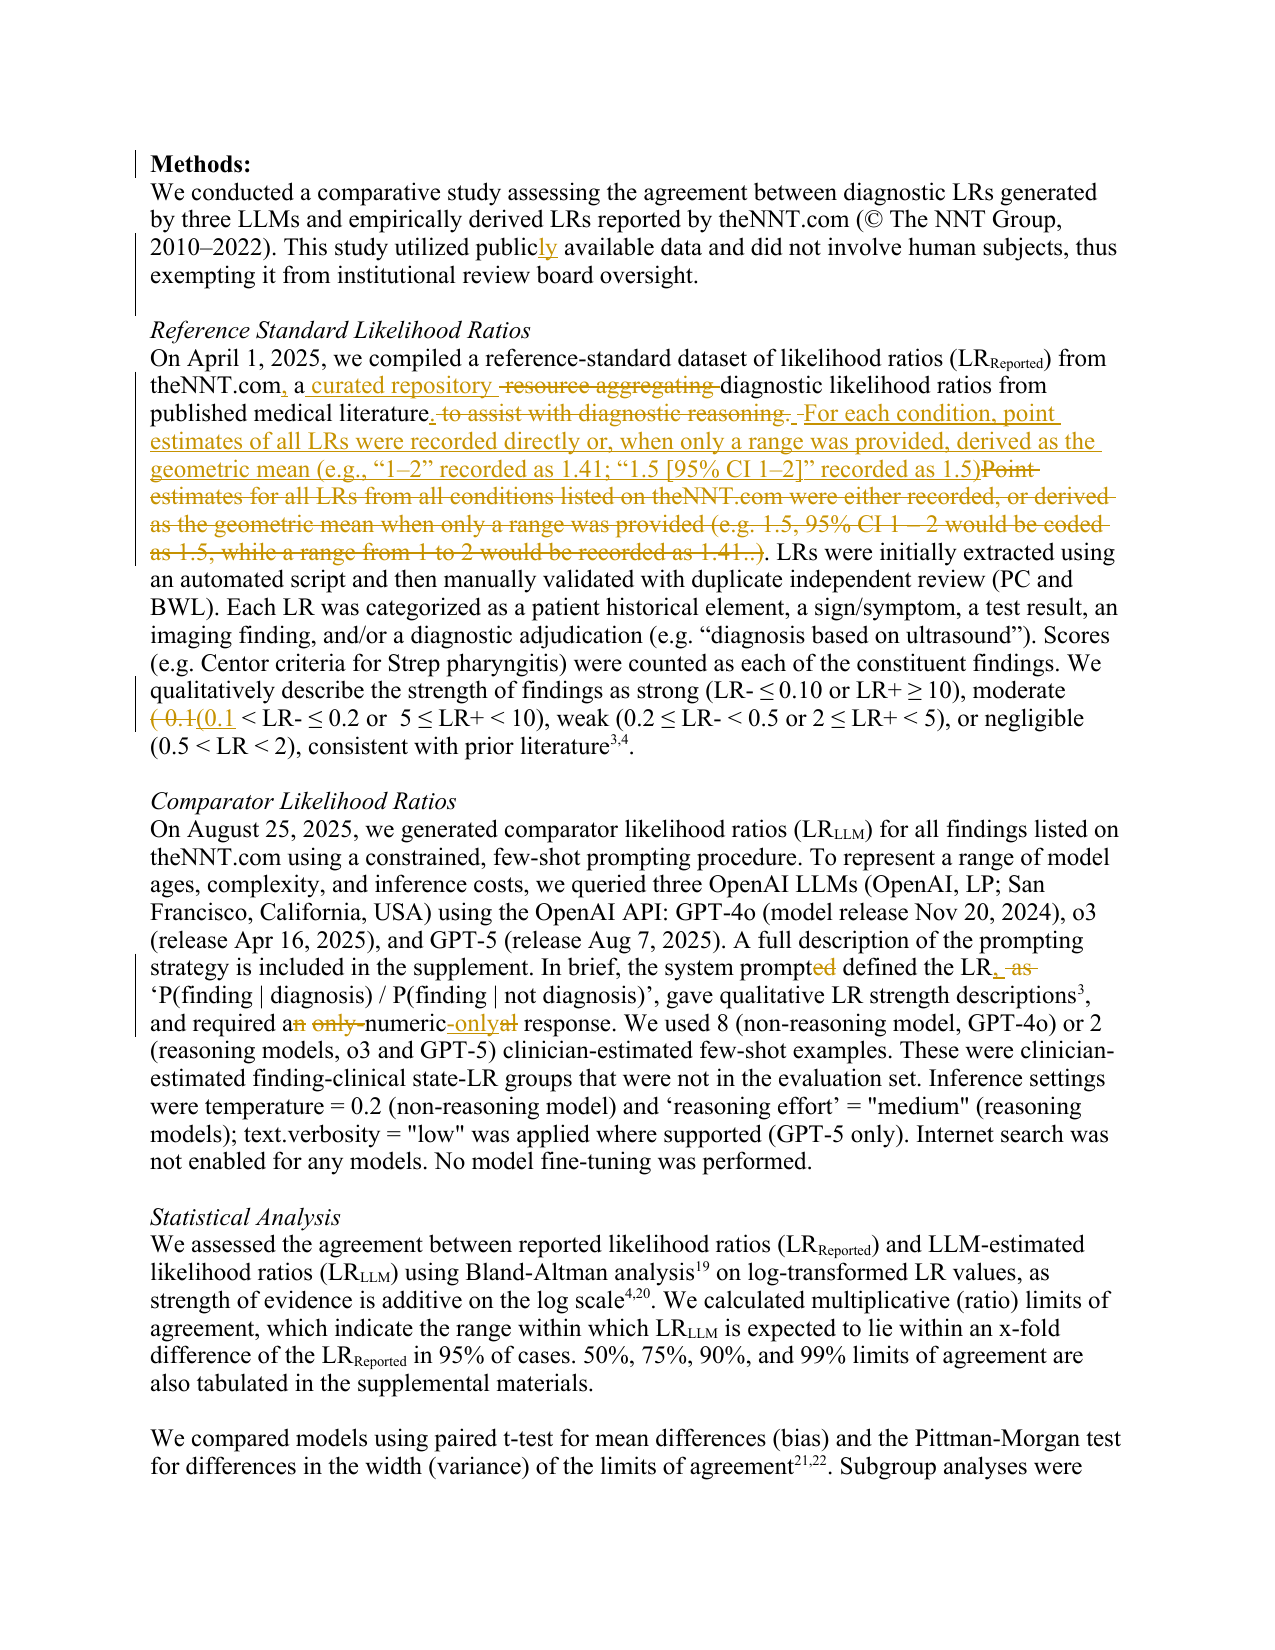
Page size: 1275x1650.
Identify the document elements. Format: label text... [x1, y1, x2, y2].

subtitle Statistical Analysis [150, 1203, 1125, 1231]
subtitle Reference Standard Likelihood Ratios [150, 316, 1125, 344]
text We conducted a comparative study assessing the agreement between diagnostic LRs generated by three LLMs and empirically derived LRs reported by theNNT.com (© The NNT Group, 2010–2022). This study utilized public available data and did not involve human subjects, thus exempting it from institutional review board oversight. [150, 178, 1125, 288]
subtitle Comparator Likelihood Ratios [150, 787, 1125, 815]
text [150, 1424, 1125, 1480]
text On April 1, 2025, we compiled a reference-standard dataset of likelihood ratios (LRReported) from theNNT.com adiagnostic likelihood ratios from published medical literature. LRs were initially extracted using an automated script and then manually validated with duplicate independent review (PC and BWL). Each LR was categorized as a patient historical element, a sign/symptom, a test result, an imaging finding, and/or a diagnostic adjudication (e.g. “diagnosis based on ultrasound”). Scores (e.g. Centor criteria for Strep pharyngitis) were counted as each of the constituent findings. We qualitatively describe the strength of findings as strong (LR- ≤ 0.10 or LR+ ≥ 10), moderate < LR- ≤ 0.2 or 5 ≤ LR+ < 10), weak (0.2 ≤ LR- < 0.5 or 2 ≤ LR+ < 5), or negligible (0.5 < LR < 2), consistent with prior literature3,4. [150, 344, 1125, 759]
text We assessed the agreement between reported likelihood ratios (LRReported) and LLM-estimated likelihood ratios (LRLLM) using Bland-Altman analysis19 on log-transformed LR values, as strength of evidence is additive on the log scale4,20. We calculated multiplicative (ratio) limits of agreement, which indicate the range within which LRLLM is expected to lie within an x-fold difference of the LRReported in 95% of cases. 50%, 75%, 90%, and 99% limits of agreement are also tabulated in the supplemental materials. [150, 1231, 1125, 1397]
text Methods: [150, 150, 1125, 178]
text On August 25, 2025, we generated comparator likelihood ratios (LRLLM) for all findings listed on theNNT.com using a constrained, few-shot prompting procedure. To represent a range of model ages, complexity, and inference costs, we queried three OpenAI LLMs (OpenAI, LP; San Francisco, California, USA) using the OpenAI API: GPT-4o (model release Nov 20, 2024), o3 (release Apr 16, 2025), and GPT-5 (release Aug 7, 2025). A full description of the prompting strategy is included in the supplement. In brief, the system prompt defined the LR‘P(finding | diagnosis) / P(finding | not diagnosis)’, gave qualitative LR strength descriptions3, and required a numeric response. We used 8 (non-reasoning model, GPT-4o) or 2 (reasoning models, o3 and GPT-5) clinician-estimated few-shot examples. These were clinician-estimated finding-clinical state-LR groups that were not in the evaluation set. Inference settings were temperature = 0.2 (non-reasoning model) and ‘reasoning effort’ = "medium" (reasoning models); text.verbosity = "low" was applied where supported (GPT-5 only). Internet search was not enabled for any models. No model fine-tuning was performed. [150, 815, 1125, 1175]
